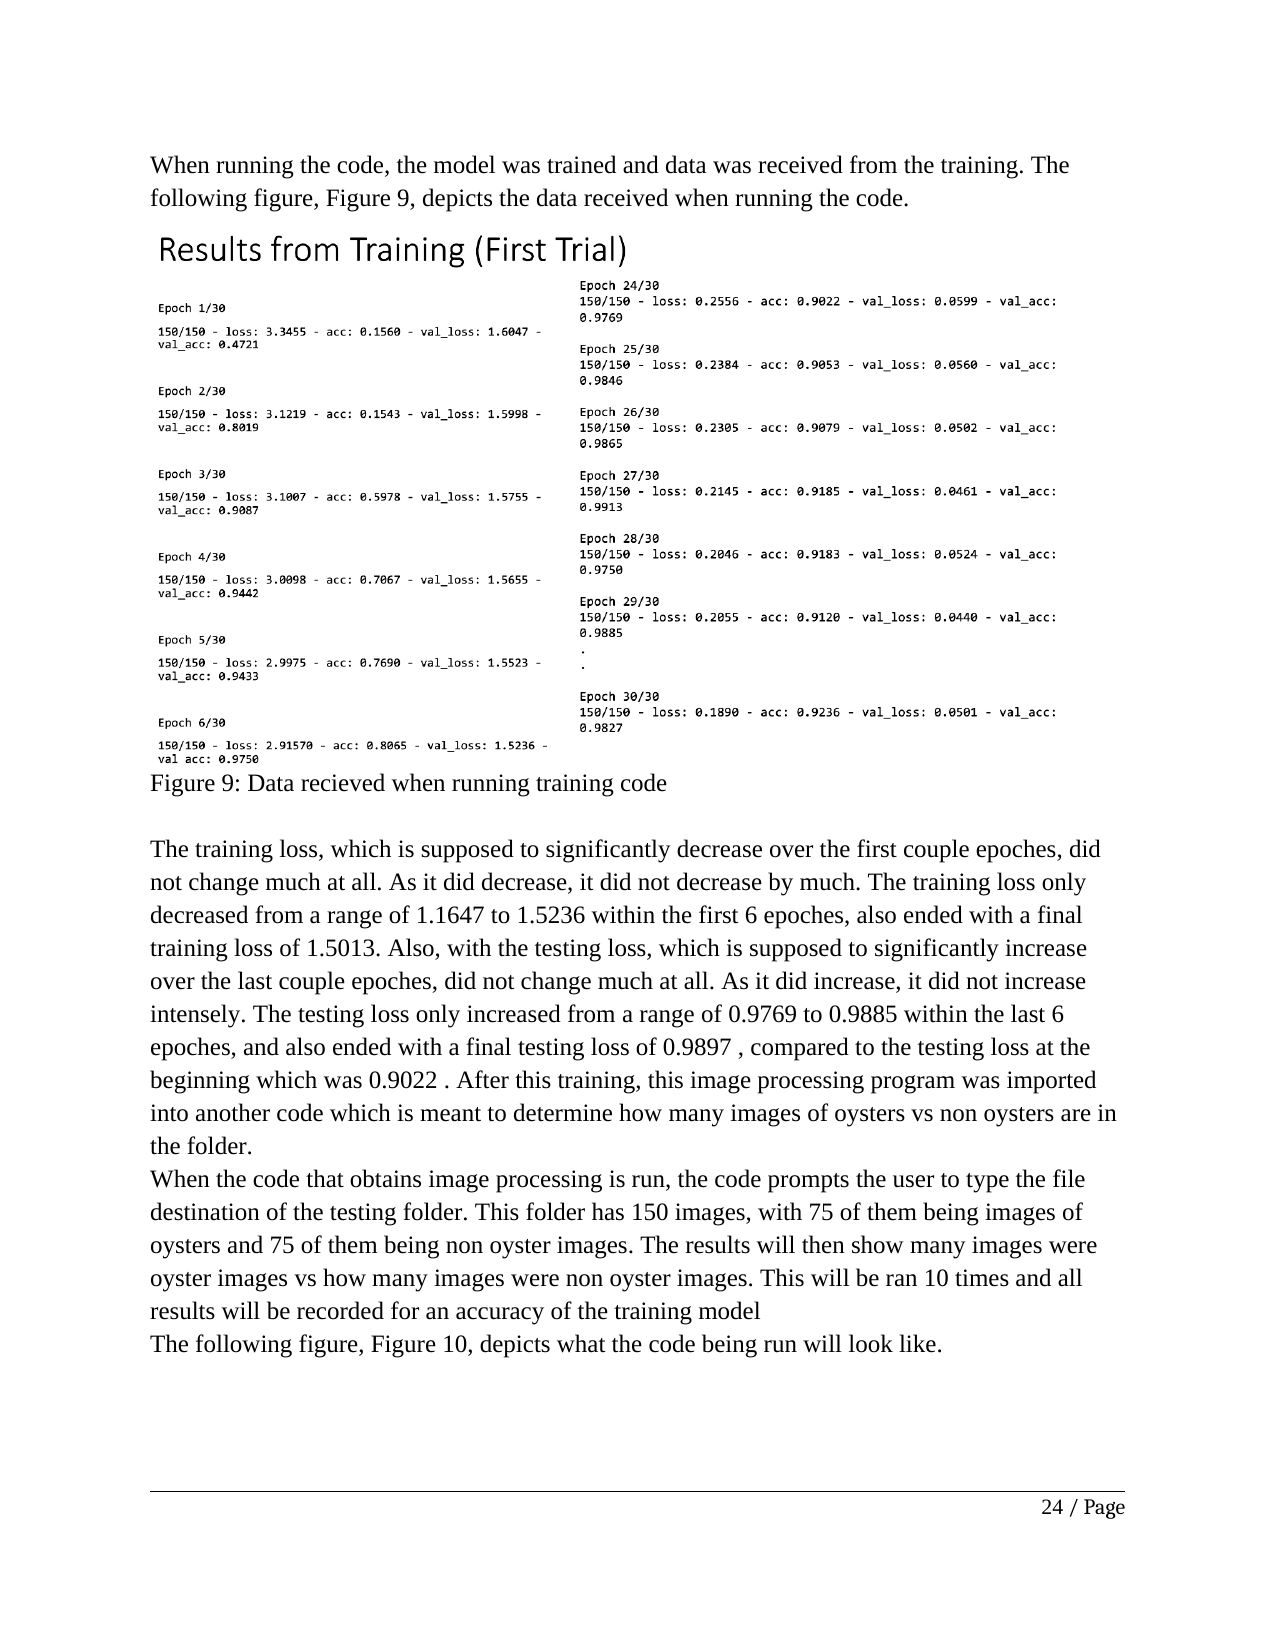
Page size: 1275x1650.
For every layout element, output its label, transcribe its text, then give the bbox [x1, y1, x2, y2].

text When the code that obtains image processing is run, the code prompts the user to type the file destination of the testing folder. This folder has 150 images, with 75 of them being images of oysters and 75 of them being non oyster images. The results will then show many images were oyster images vs how many images were non oyster images. This will be ran 10 times and all results will be recorded for an accuracy of the training model ​ [150, 1164, 1125, 1325]
text The following figure, Figure 10, depicts what the code being run will look like. [150, 1329, 1125, 1358]
text When running the code, the model was trained and data was received from the training. The following figure, Figure 9, depicts the data received when running the code. [150, 150, 1125, 212]
picture [150, 216, 1125, 764]
text The training loss, which is supposed to significantly decrease over the first couple epoches, did not change much at all. As it did decrease, it did not decrease by much. The training loss only decreased from a range of 1.1647 to 1.5236 within the first 6 epoches, also ended with a final training loss of 1.5013. Also, with the testing loss, which is supposed to significantly increase over the last couple epoches, did not change much at all. As it did increase, it did not increase intensely. The testing loss only increased from a range of 0.9769 to 0.9885 within the last 6 epoches, and also ended with a final testing loss of 0.9897 , compared to the testing loss at the beginning which was 0.9022 . After this training, this image processing program was imported into another code which is meant to determine how many images of oysters vs non oysters are in the folder. ​ [150, 834, 1125, 1160]
text Figure 9: Data recieved when running training code [150, 768, 1125, 796]
